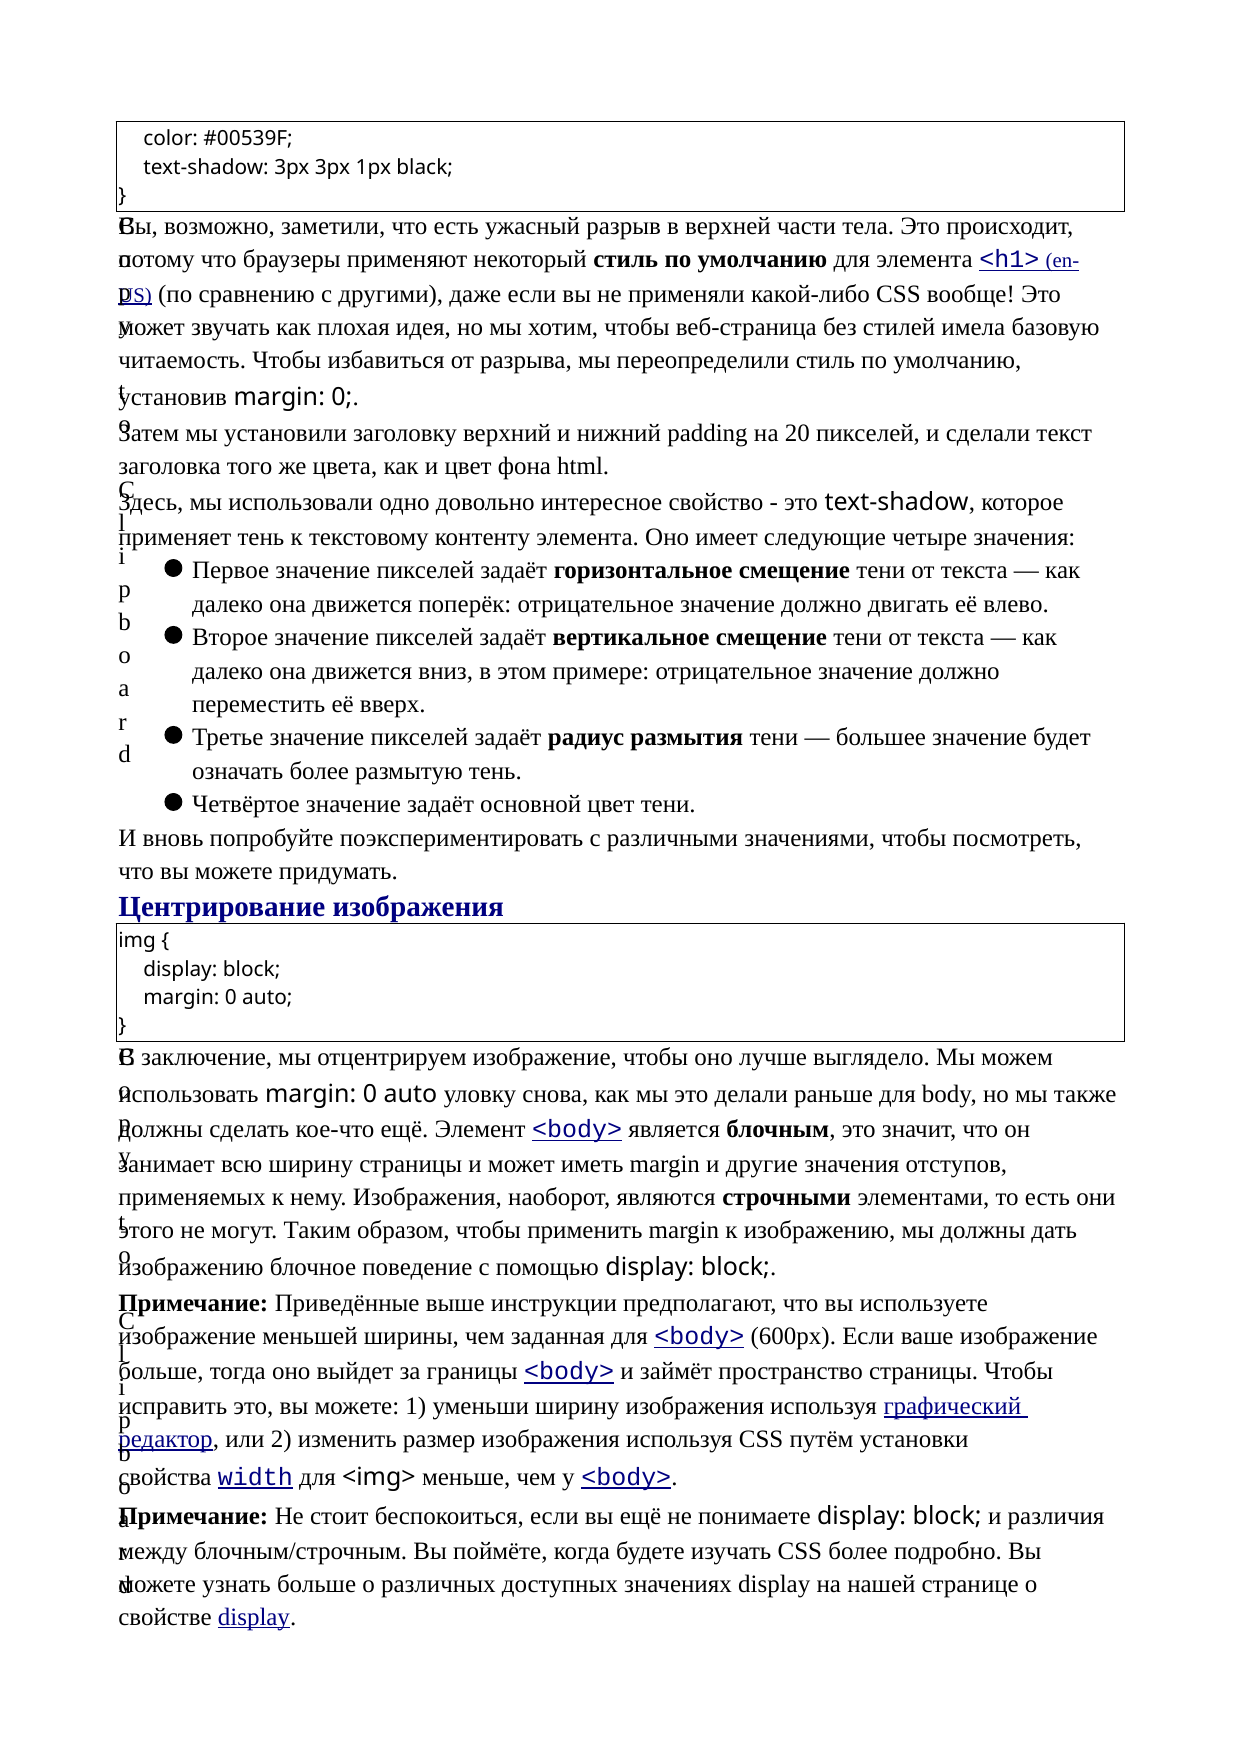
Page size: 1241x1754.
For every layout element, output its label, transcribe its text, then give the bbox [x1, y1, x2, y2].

text Здесь, мы использовали одно довольно интересное свойство - это text-shadow, которое применяет тень к текстовому контенту элемента. Оно имеет следующие четыре значения: [118, 484, 1122, 551]
text img { [117, 924, 1124, 954]
text } [117, 1008, 1124, 1041]
list Четвёртое значение задаёт основной цвет тени. [162, 789, 1122, 819]
text Примечание: Приведённые выше инструкции предполагают, что вы используете изображение меньшей ширины, чем заданная для <body> (600px). Если ваше изображение больше, тогда оно выйдет за границы <body> и займёт пространство страницы. Чтобы исправить это, вы можете: 1) уменьши ширину изображения используя графический редактор, или 2) изменить размер изображения используя CSS путём установки свойства width для <img> меньше, чем у <body>. [118, 1288, 1122, 1492]
list Третье значение пикселей задаёт радиус размытия тени — большее значение будет означать более размытую тень. [162, 722, 1122, 785]
text В заключение, мы отцентрируем изображение, чтобы оно лучше выглядело. Мы можем использовать margin: 0 auto уловку снова, как мы это делали раньше для body, но мы также должны сделать кое-что ещё. Элемент <body> является блочным, это значит, что он занимает всю ширину страницы и может иметь margin и другие значения отступов, применяемых к нему. Изображения, наоборот, являются строчными элементами, то есть они этого не могут. Таким образом, чтобы применить margin к изображению, мы должны дать изображению блочное поведение с помощью display: block;. [118, 1042, 1122, 1283]
text Вы, возможно, заметили, что есть ужасный разрыв в верхней части тела. Это происходит, потому что браузеры применяют некоторый стиль по умолчанию для элемента <h1> (en-US) (по сравнению с другими), даже если вы не применяли какой-либо CSS вообще! Это может звучать как плохая идея, но мы хотим, чтобы веб-страница без стилей имела базовую читаемость. Чтобы избавиться от разрыва, мы переопределили стиль по умолчанию, установив margin: 0;. [118, 212, 1122, 413]
text Примечание: Не стоит беспокоиться, если вы ещё не понимаете display: block; и различия между блочным/строчным. Вы поймёте, когда будете изучать CSS более подробно. Вы можете узнать больше о различных доступных значениях display на нашей странице о свойстве display. [118, 1497, 1122, 1631]
text text-shadow: 3px 3px 1px black; [118, 152, 1122, 178]
text } [117, 178, 1124, 211]
text Затем мы установили заголовку верхний и нижний padding на 20 пикселей, и сделали текст заголовка того же цвета, как и цвет фона html. [118, 418, 1122, 479]
text color: #00539F; [117, 122, 1124, 152]
text И вновь попробуйте поэкспериментировать с различными значениями, чтобы посмотреть, что вы можете придумать. [118, 823, 1122, 885]
text display: block; [118, 954, 1122, 982]
list Первое значение пикселей задаёт горизонтальное смещение тени от текста — как далеко она движется поперёк: отрицательное значение должно двигать её влево. [162, 555, 1122, 618]
list Второе значение пикселей задаёт вертикальное смещение тени от текста — как далеко она движется вниз, в этом примере: отрицательное значение должно переместить её вверх. [162, 622, 1122, 718]
subtitle Центрирование изображения [118, 889, 1122, 923]
text margin: 0 auto; [118, 982, 1122, 1008]
